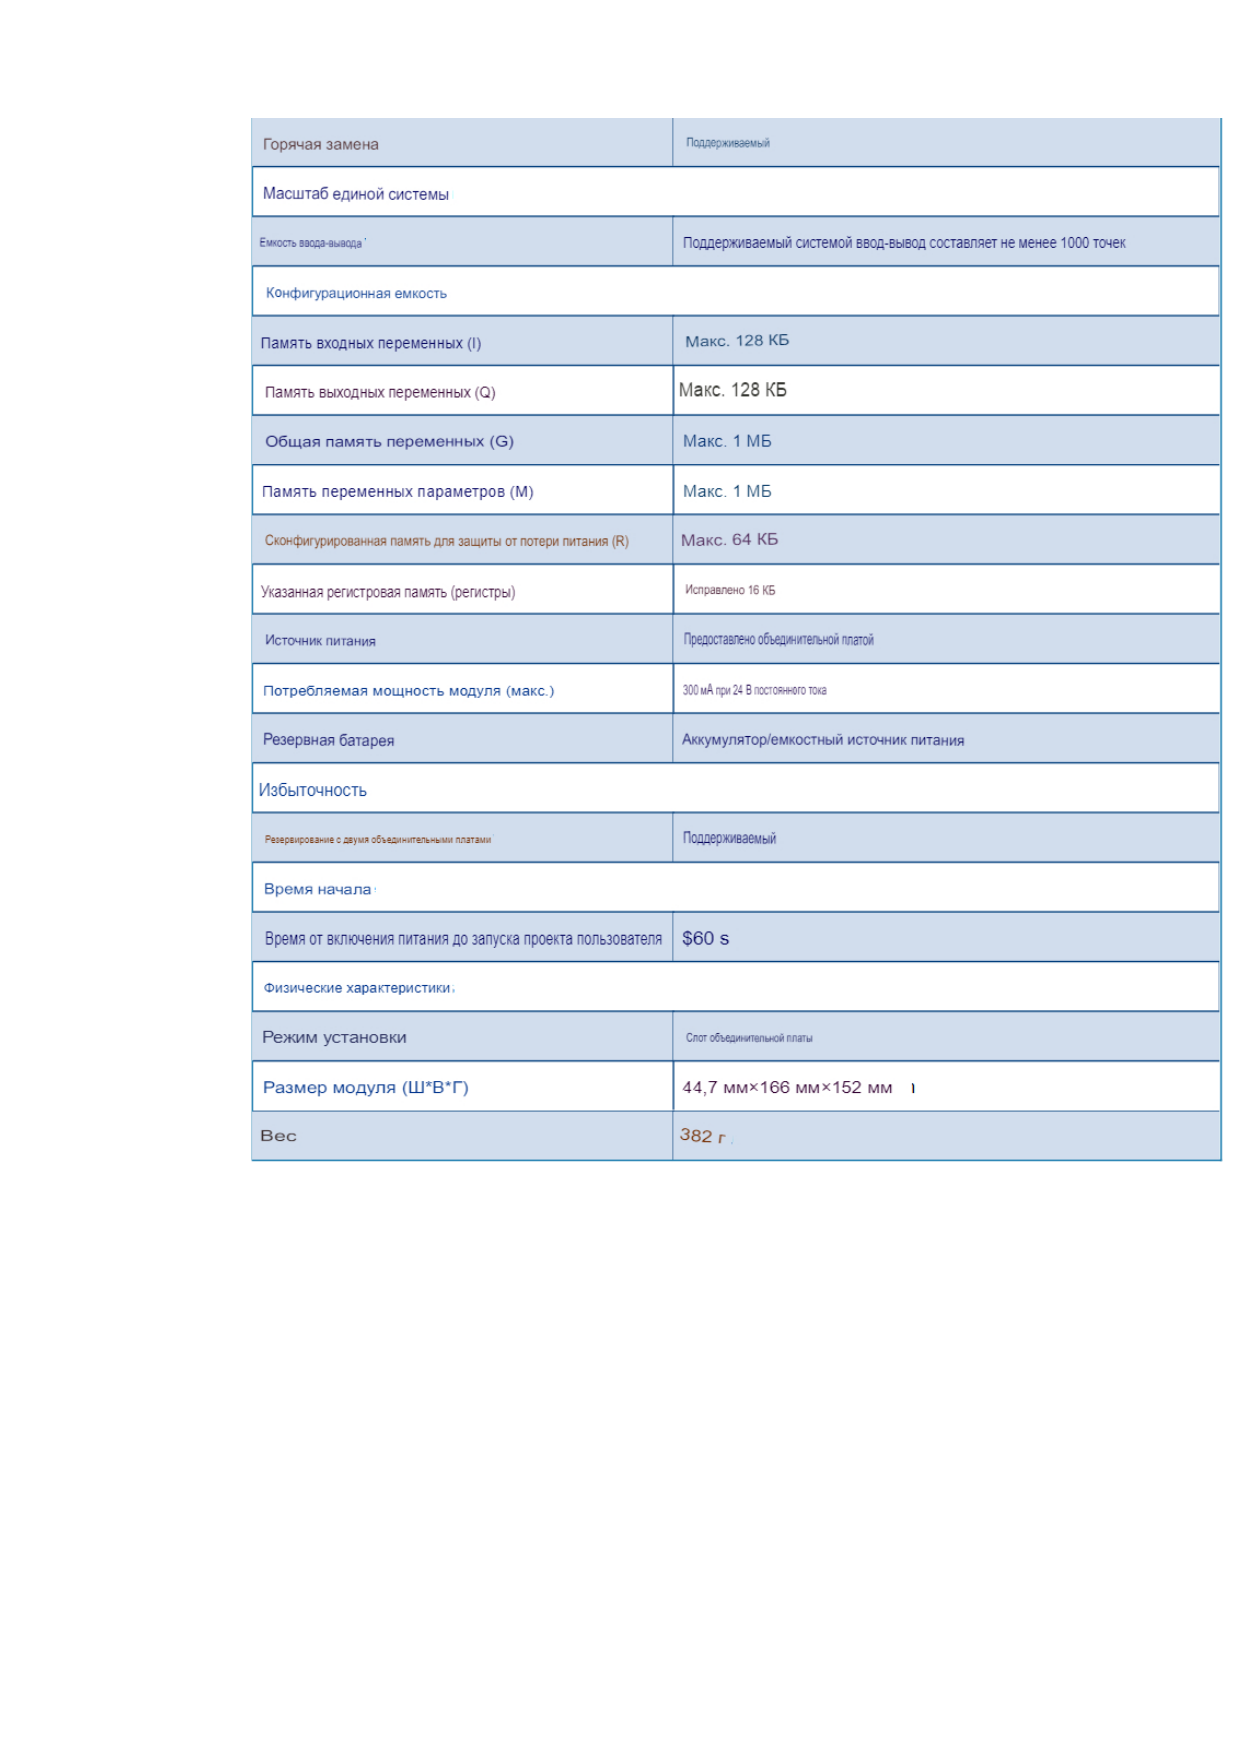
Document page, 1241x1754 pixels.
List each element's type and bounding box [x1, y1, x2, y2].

picture [251, 118, 1226, 1163]
